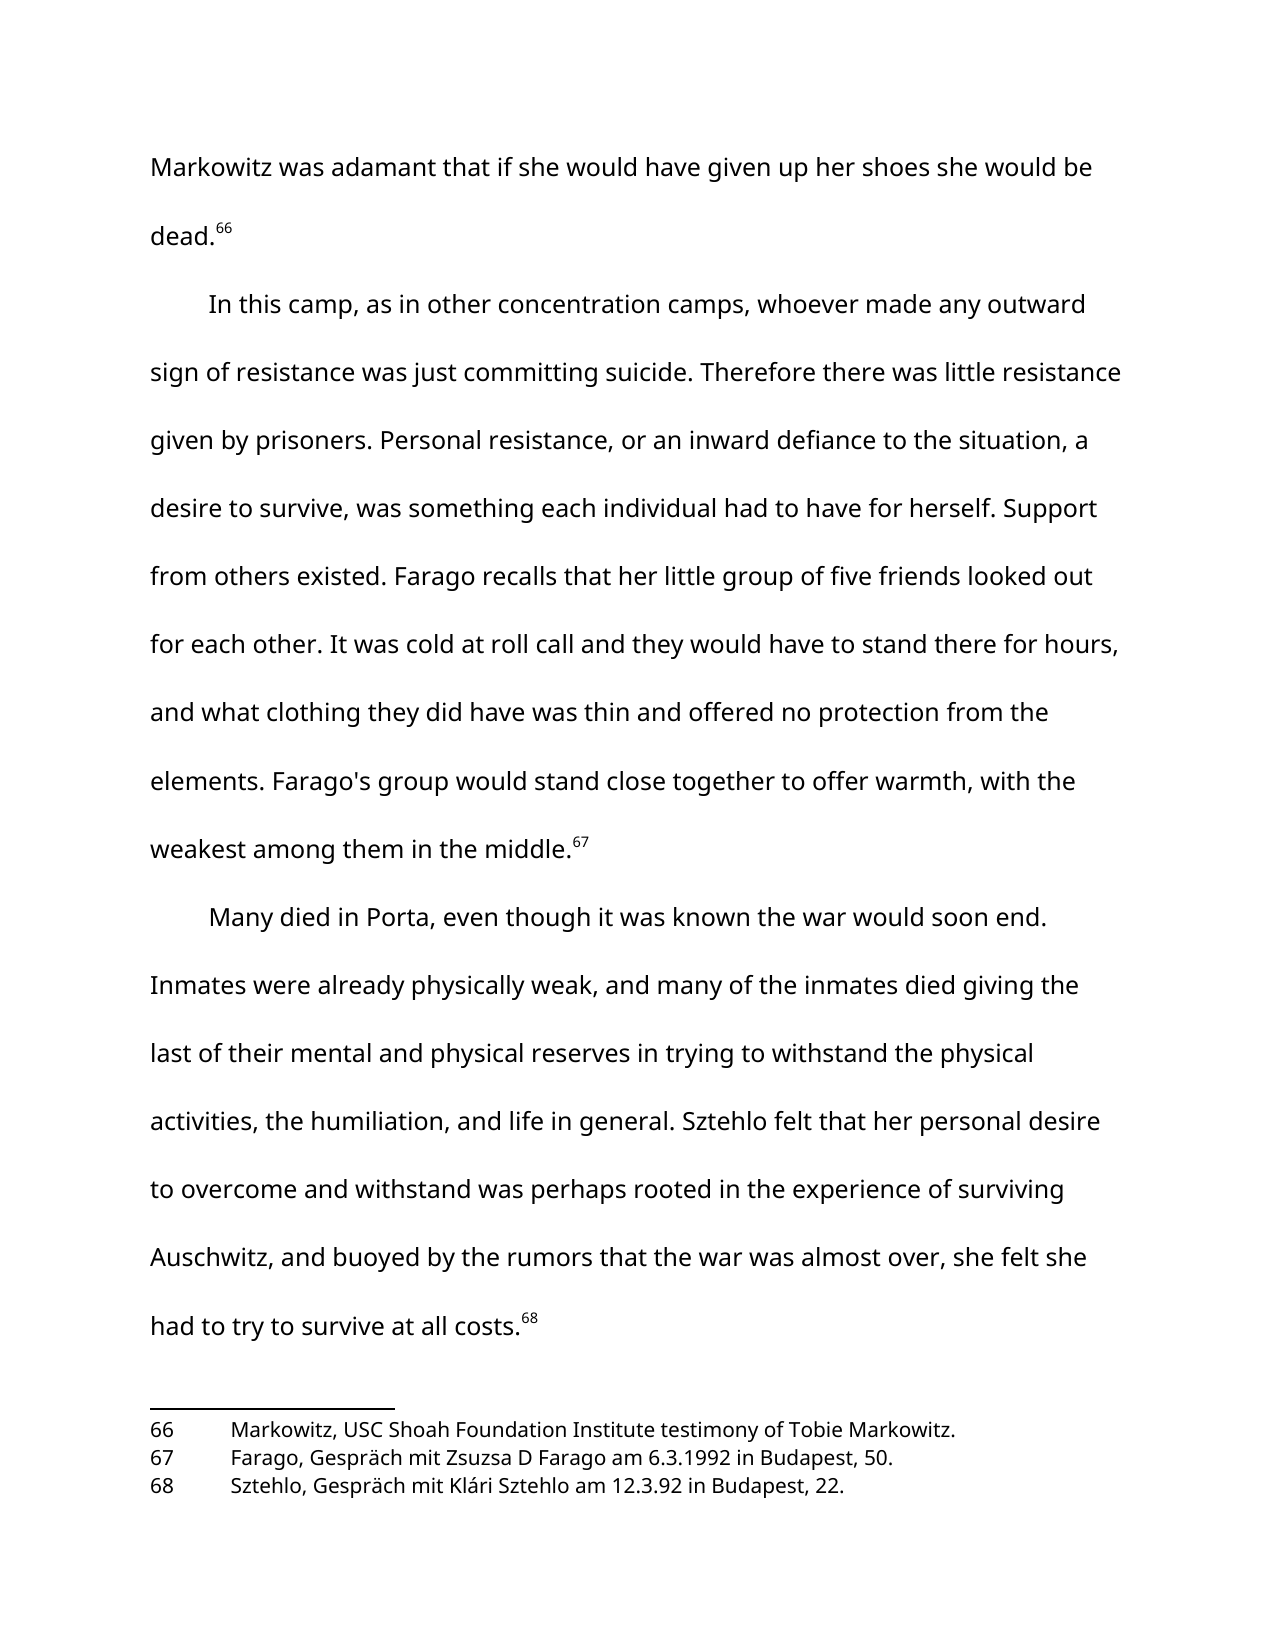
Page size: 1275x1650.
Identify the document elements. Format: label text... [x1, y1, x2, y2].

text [150, 150, 1125, 252]
text In this camp, as in other concentration camps, whoever made any outward sign of resistance was just committing suicide. Therefore there was little resistance given by prisoners. Personal resistance, or an inward defiance to the situation, a desire to survive, was something each individual had to have for herself. Support from others existed. Farago recalls that her little group of five friends looked out for each other. It was cold at roll call and they would have to stand there for hours, and what clothing they did have was thin and offered no protection from the elements. Farago's group would stand close together to offer warmth, with the weakest among them in the middle. [150, 286, 1125, 865]
text Many died in Porta, even though it was known the war would soon end. Inmates were already physically weak, and many of the inmates died giving the last of their mental and physical reserves in trying to withstand the physical activities, the humiliation, and life in general. Sztehlo felt that her personal desire to overcome and withstand was perhaps rooted in the experience of surviving Auschwitz, and buoyed by the rumors that the war was almost over, she felt she had to try to survive at all costs. [150, 899, 1125, 1342]
